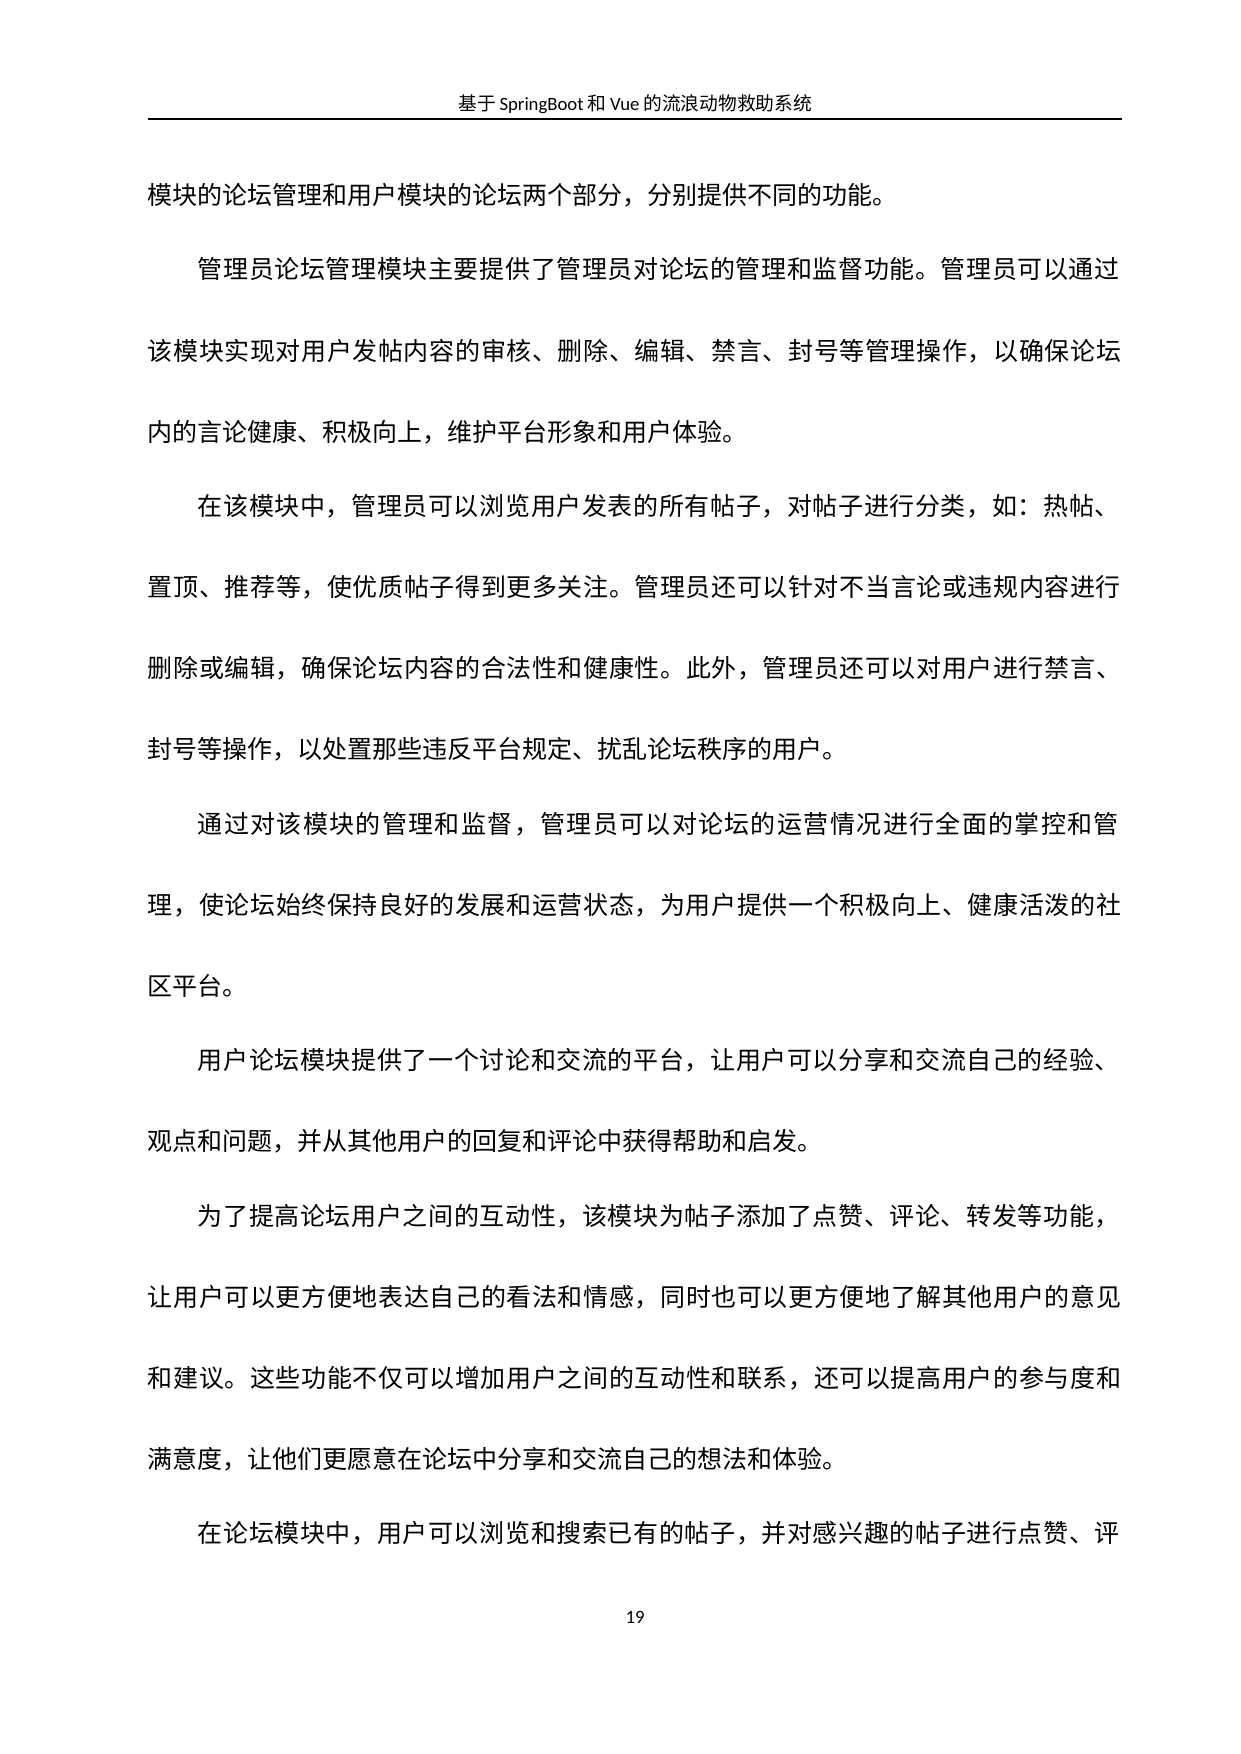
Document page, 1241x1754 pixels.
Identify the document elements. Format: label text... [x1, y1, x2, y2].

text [148, 161, 1122, 226]
text 管理员论坛管理模块主要提供了管理员对论坛的管理和监督功能。管理员可以通过该模块实现对用户发帖内容的审核、删除、编辑、禁言、封号等管理操作，以确保论坛内的言论健康、积极向上，维护平台形象和用户体验。 [148, 235, 1122, 463]
text 在该模块中，管理员可以浏览用户发表的所有帖子，对帖子进行分类，如：热帖、置顶、推荐等，使优质帖子得到更多关注。管理员还可以针对不当言论或违规内容进行删除或编辑，确保论坛内容的合法性和健康性。此外，管理员还可以对用户进行禁言、封号等操作，以处置那些违反平台规定、扰乱论坛秩序的用户。 [148, 472, 1122, 781]
text 用户论坛模块提供了一个讨论和交流的平台，让用户可以分享和交流自己的经验、观点和问题，并从其他用户的回复和评论中获得帮助和启发。 [148, 1026, 1122, 1172]
text 为了提高论坛用户之间的互动性，该模块为帖子添加了点赞、评论、转发等功能，让用户可以更方便地表达自己的看法和情感，同时也可以更方便地了解其他用户的意见和建议。这些功能不仅可以增加用户之间的互动性和联系，还可以提高用户的参与度和满意度，让他们更愿意在论坛中分享和交流自己的想法和体验。 [148, 1182, 1122, 1490]
text 通过对该模块的管理和监督，管理员可以对论坛的运营情况进行全面的掌控和管理，使论坛始终保持良好的发展和运营状态，为用户提供一个积极向上、健康活泼的社区平台。 [148, 790, 1122, 1017]
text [148, 1499, 1122, 1564]
